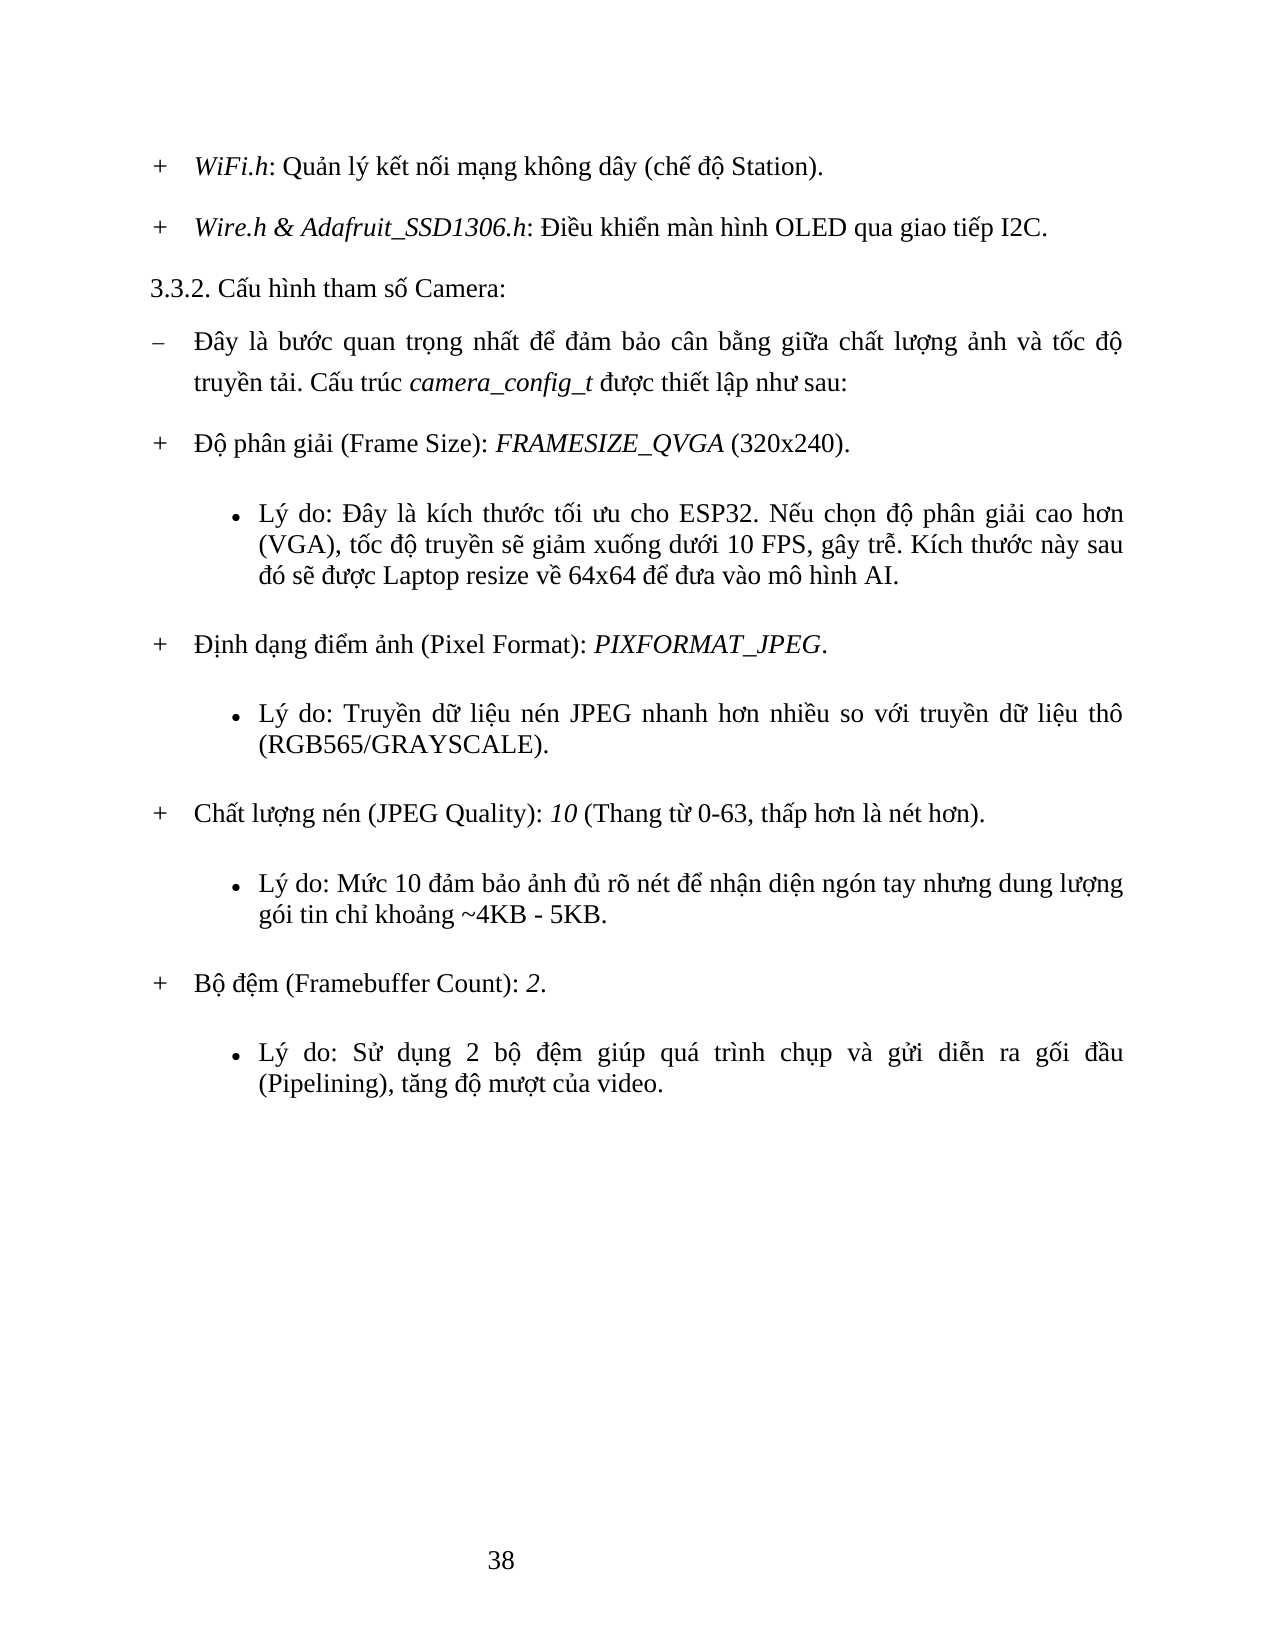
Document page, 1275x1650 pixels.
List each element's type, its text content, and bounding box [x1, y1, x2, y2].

list Lý do: Đây là kích thước tối ưu cho ESP32. Nếu chọn độ phân giải cao hơn (VGA), tốc độ truyền sẽ giảm xuống dưới 10 FPS, gây trễ. Kích thước này sau đó sẽ được Laptop resize về 64x64 để đưa vào mô hình AI. [231, 497, 1125, 590]
list Wire.h & Adafruit_SSD1306.h: Điều khiển màn hình OLED qua giao tiếp I2C. [150, 211, 1125, 242]
list Định dạng điểm ảnh (Pixel Format): PIXFORMAT_JPEG. [150, 628, 1125, 659]
list Đây là bước quan trọng nhất để đảm bảo cân bằng giữa chất lượng ảnh và tốc độ truyền tải. Cấu trúc camera_config_t được thiết lập như sau: [150, 325, 1125, 397]
list Lý do: Truyền dữ liệu nén JPEG nhanh hơn nhiều so với truyền dữ liệu thô (RGB565/GRAYSCALE). [231, 697, 1125, 759]
list Lý do: Sử dụng 2 bộ đệm giúp quá trình chụp và gửi diễn ra gối đầu (Pipelining), tăng độ mượt của video. [231, 1036, 1125, 1098]
list Bộ đệm (Framebuffer Count): 2. [150, 967, 1125, 998]
list WiFi.h: Quản lý kết nối mạng không dây (chế độ Station). [150, 150, 1125, 181]
list Độ phân giải (Frame Size): FRAMESIZE_QVGA (320x240). [150, 427, 1125, 458]
list Chất lượng nén (JPEG Quality): 10 (Thang từ 0-63, thấp hơn là nét hơn). [150, 797, 1125, 828]
list Lý do: Mức 10 đảm bảo ảnh đủ rõ nét để nhận diện ngón tay nhưng dung lượng gói tin chỉ khoảng ~4KB - 5KB. [231, 867, 1125, 929]
subtitle Cấu hình tham số Camera: [150, 272, 1125, 304]
